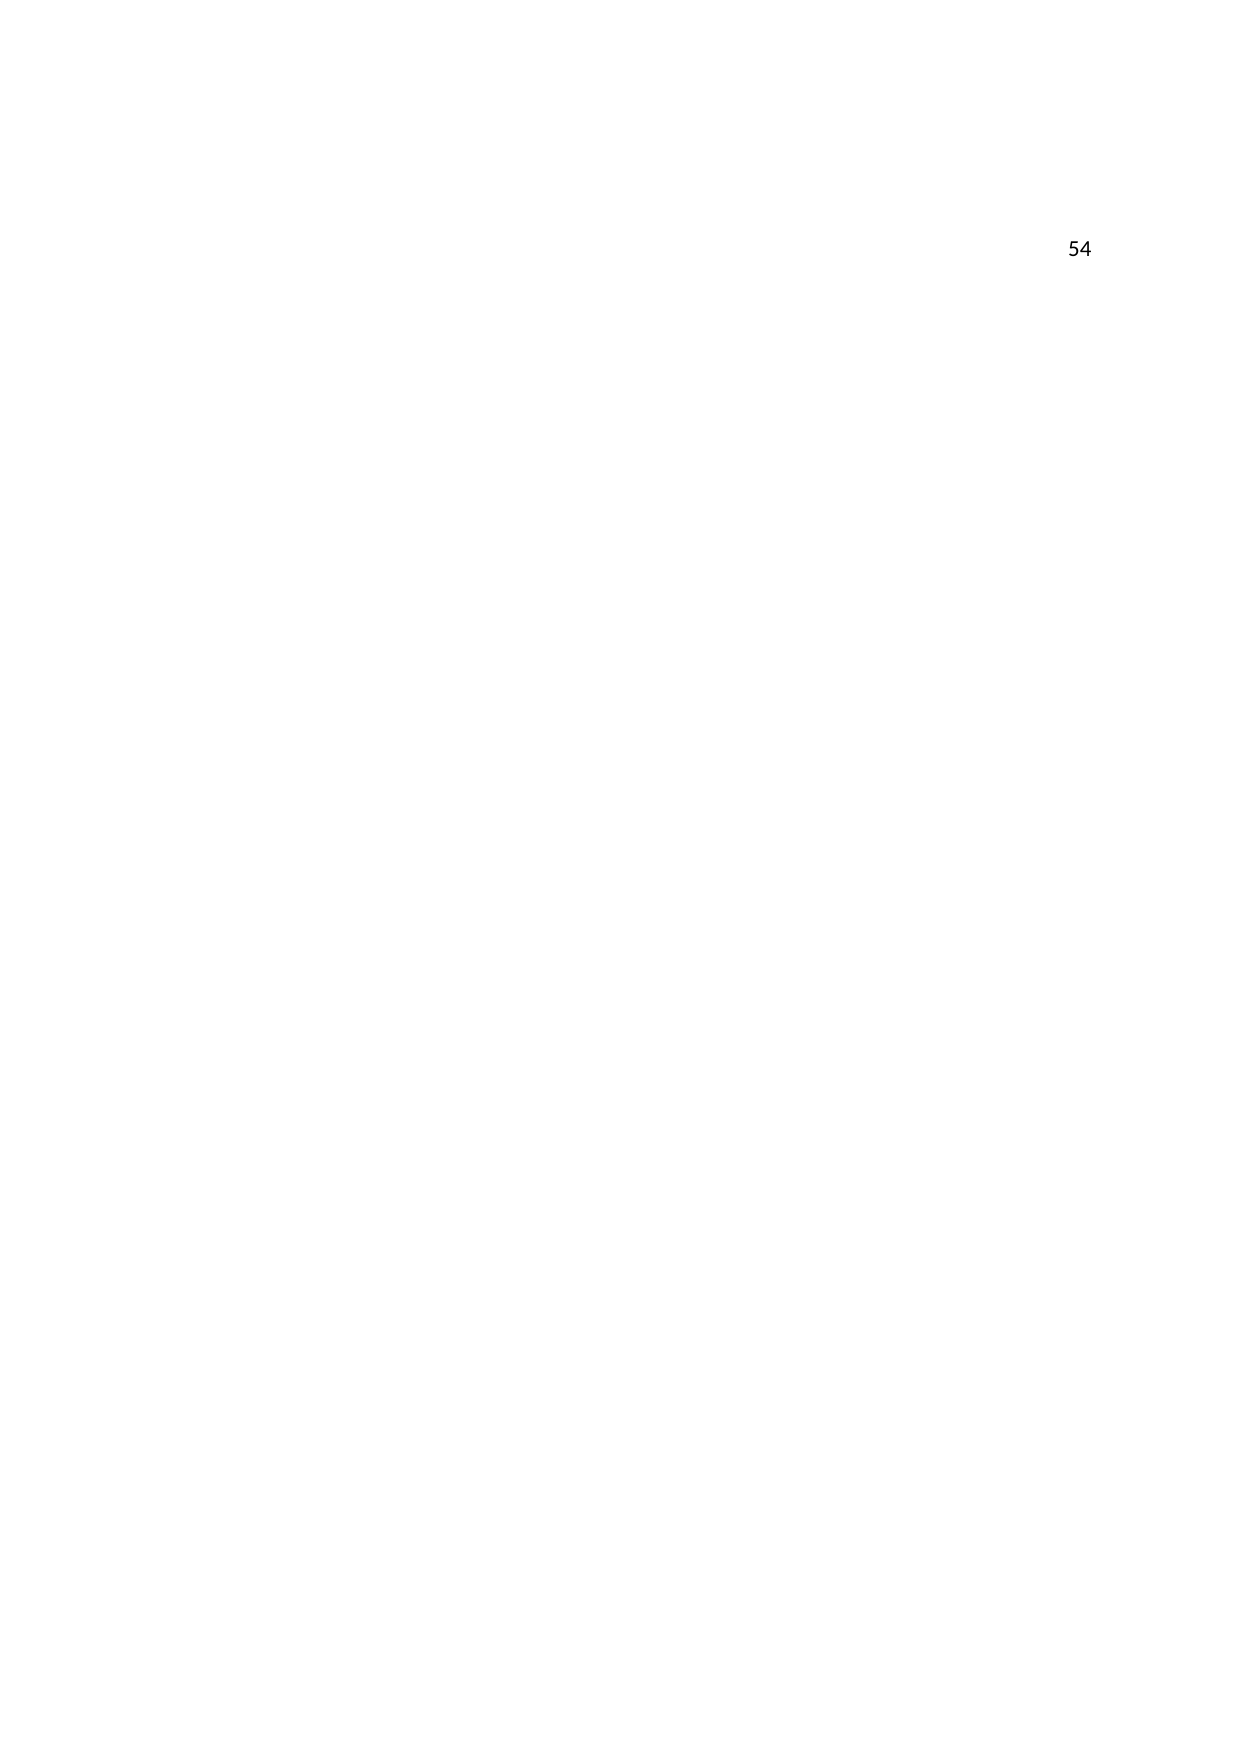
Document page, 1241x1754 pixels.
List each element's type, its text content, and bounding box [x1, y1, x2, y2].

text 54 [87, 234, 1091, 263]
